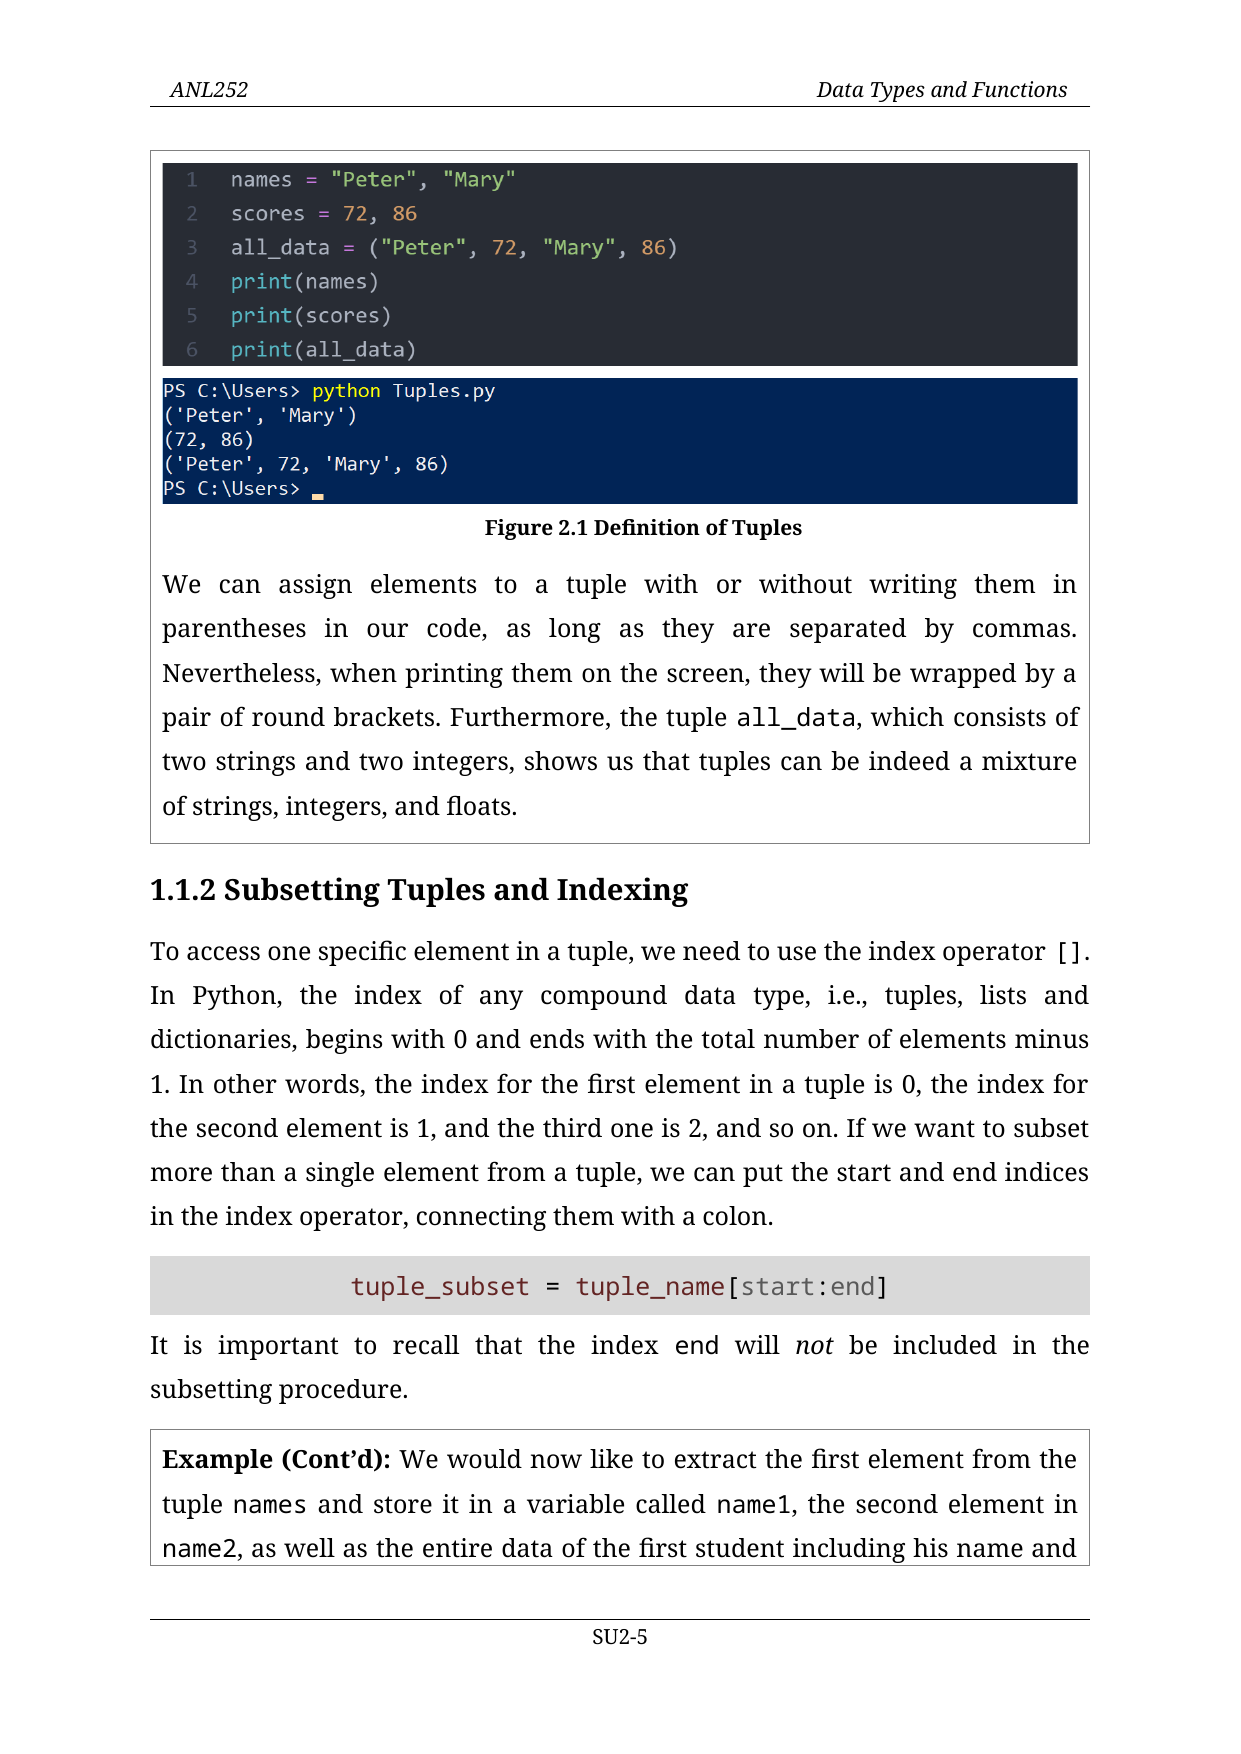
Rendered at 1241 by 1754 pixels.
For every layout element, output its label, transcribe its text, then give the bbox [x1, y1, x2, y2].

table_header tuple_subset = tuple_name[start:end] [150, 1256, 1090, 1315]
text It is important to recall that the index end will not be included in the subsetting procedure. [150, 1327, 1090, 1406]
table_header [151, 1430, 1089, 1564]
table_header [151, 151, 1089, 843]
picture [162, 378, 1078, 504]
text To access one specific element in a tuple, we need to use the index operator []. In Python, the index of any compound data type, i.e., tuples, lists and dictionaries, begins with 0 and ends with the total number of elements minus 1. In other words, the index for the first element in a tuple is 0, the index for the second element is 1, and the third one is 2, and so on. If we want to subset more than a single element from a tuple, we can put the start and end indices in the index operator, connecting them with a colon. [150, 933, 1090, 1233]
picture [162, 163, 1078, 366]
subtitle 1.1.2 Subsetting Tuples and Indexing [150, 869, 1090, 909]
